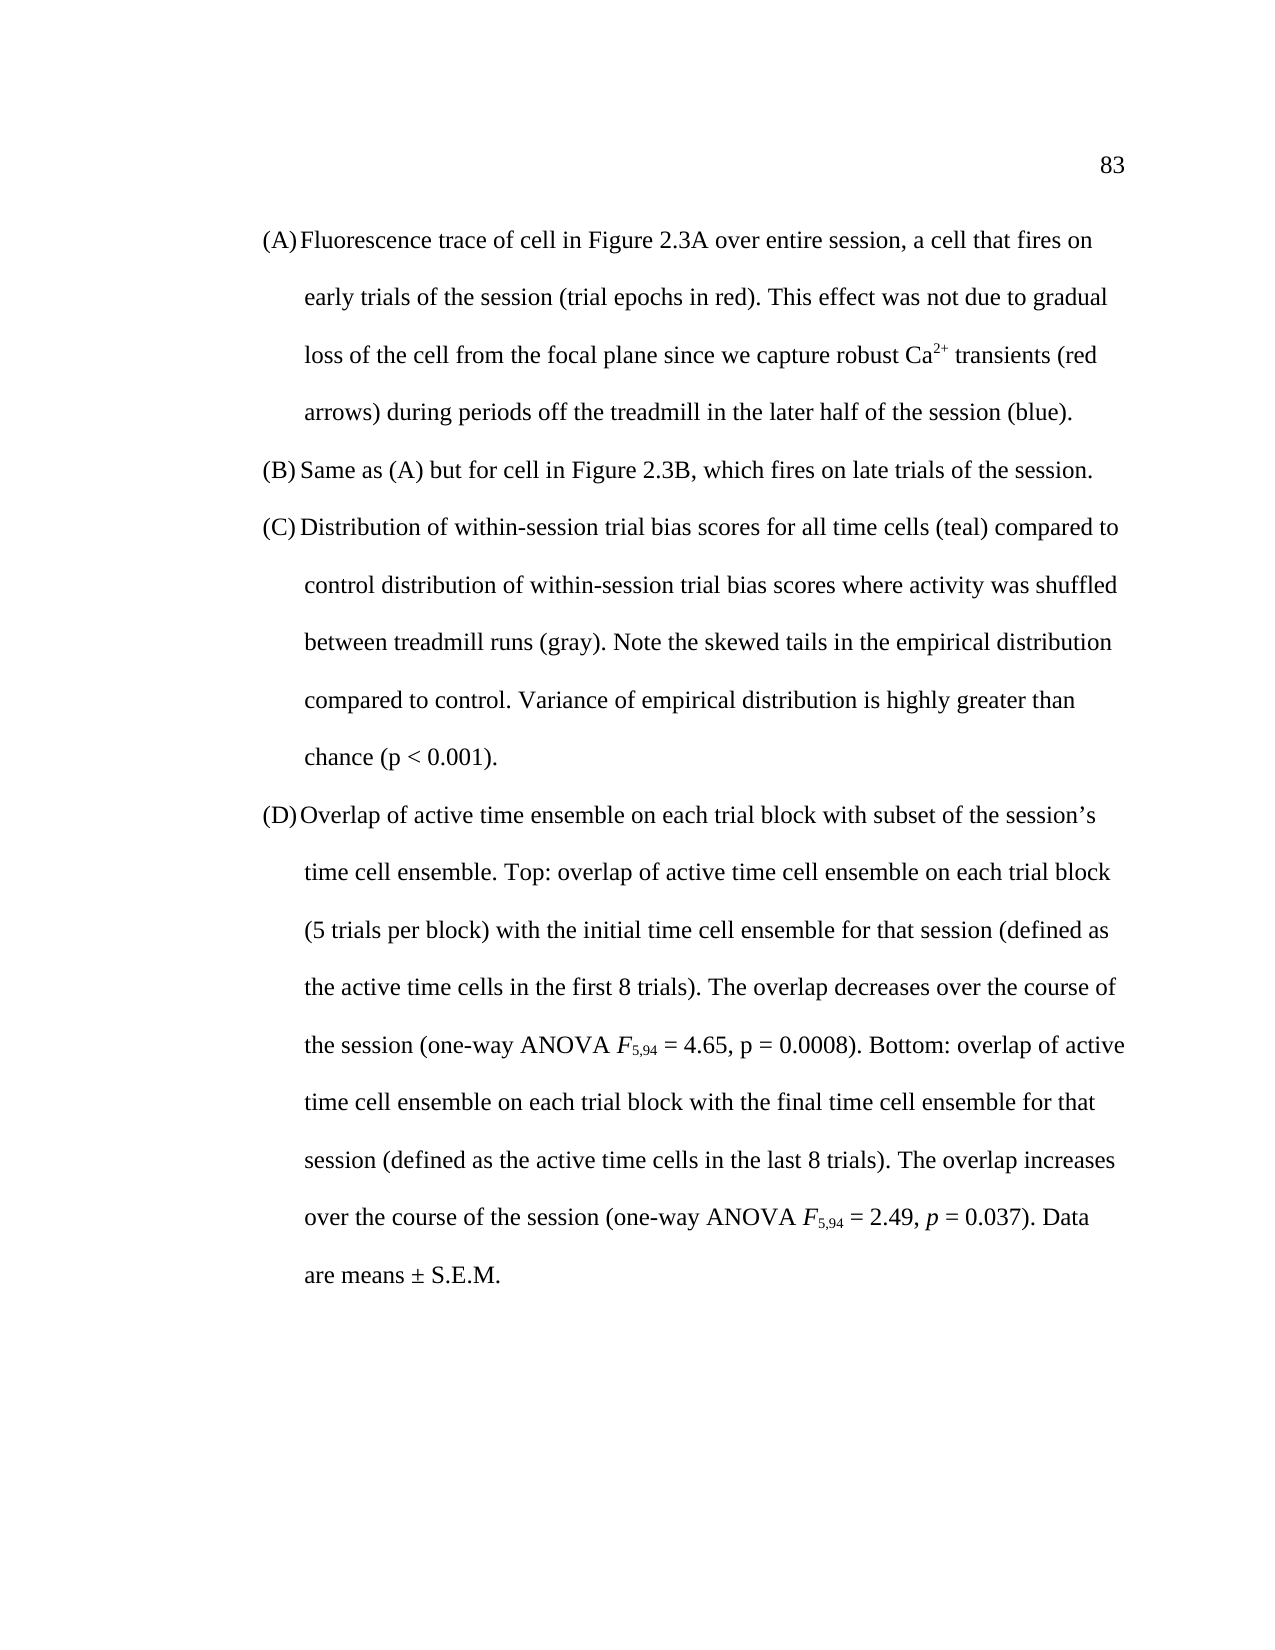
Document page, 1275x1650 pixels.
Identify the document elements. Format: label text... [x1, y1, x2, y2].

list Overlap of active time ensemble on each trial block with subset of the session’s time cell ensemble. Top: overlap of active time cell ensemble on each trial block (5 trials per block) with the initial time cell ensemble for that session (defined as the active time cells in the first 8 trials). The overlap decreases over the course of the session (one-way ANOVA F5,94 = 4.65, p = 0.0008). Bottom: overlap of active time cell ensemble on each trial block with the final time cell ensemble for that session (defined as the active time cells in the last 8 trials). The overlap increases over the course of the session (one-way ANOVA F5,94 = 2.49, p = 0.037). Data are means ± S.E.M. [262, 800, 1125, 1289]
list Fluorescence trace of cell in Figure 2.3A over entire session, a cell that fires on early trials of the session (trial epochs in red). This effect was not due to gradual loss of the cell from the focal plane since we capture robust Ca2+ transients (red arrows) during periods off the treadmill in the later half of the session (blue). [262, 225, 1125, 426]
list Distribution of within-session trial bias scores for all time cells (teal) compared to control distribution of within-session trial bias scores where activity was shuffled between treadmill runs (gray). Note the skewed tails in the empirical distribution compared to control. Variance of empirical distribution is highly greater than chance (p < 0.001). [262, 512, 1125, 771]
list Same as (A) but for cell in Figure 2.3B, which fires on late trials of the session. [262, 455, 1125, 484]
